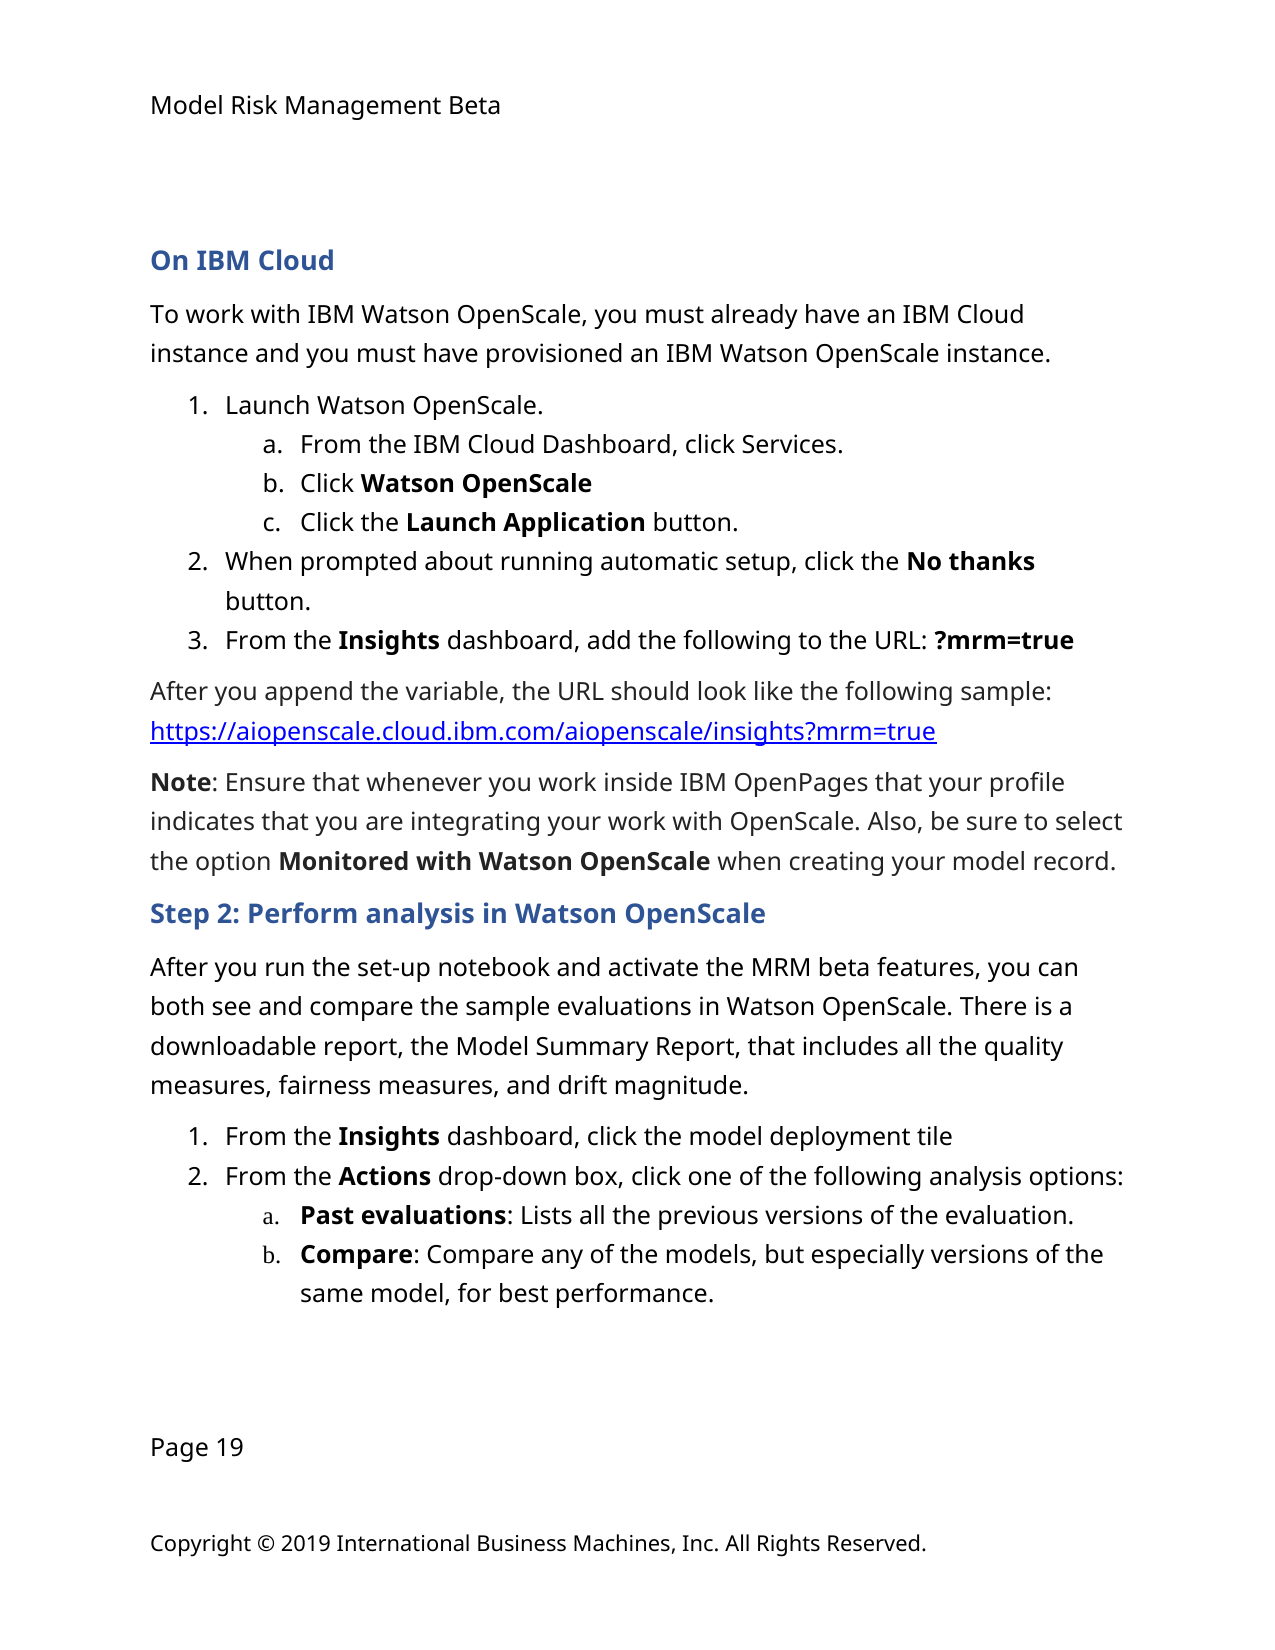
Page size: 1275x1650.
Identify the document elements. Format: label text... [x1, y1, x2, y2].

list From the IBM Cloud Dashboard, click Services. [262, 427, 1125, 461]
list Launch Watson OpenScale. [187, 387, 1125, 421]
subtitle Step 2: Perform analysis in Watson OpenScale [150, 895, 1125, 932]
list Click Watson OpenScale [262, 466, 1125, 500]
text After you run the set-up notebook and activate the MRM beta features, you can both see and compare the sample evaluations in Watson OpenScale. There is a downloadable report, the Model Summary Report, that includes all the quality measures, fairness measures, and drift magnitude. [150, 950, 1125, 1101]
text Note: Ensure that whenever you work inside IBM OpenPages that your profile indicates that you are integrating your work with OpenScale. Also, be sure to select the option Monitored with Watson OpenScale when creating your model record. [150, 765, 1125, 877]
text After you append the variable, the URL should look like the following sample: https://aiopenscale.cloud.ibm.com/aiopenscale/insights?mrm=true [150, 674, 1125, 747]
text To work with IBM Watson OpenScale, you must already have an IBM Cloud instance and you must have provisioned an IBM Watson OpenScale instance. [150, 297, 1125, 370]
list From the Actions drop-down box, click one of the following analysis options: [187, 1158, 1125, 1192]
list When prompted about running automatic setup, click the No thanks button. [187, 544, 1125, 617]
list From the Insights dashboard, click the model deployment tile [187, 1119, 1125, 1153]
list Compare: Compare any of the models, but especially versions of the same model, for best performance. [262, 1236, 1125, 1310]
list Past evaluations: Lists all the previous versions of the evaluation. [262, 1197, 1125, 1231]
list Click the Launch Application button. [262, 505, 1125, 539]
list From the Insights dashboard, add the following to the URL: ?mrm=true [187, 622, 1125, 656]
subtitle On IBM Cloud [150, 242, 1125, 278]
